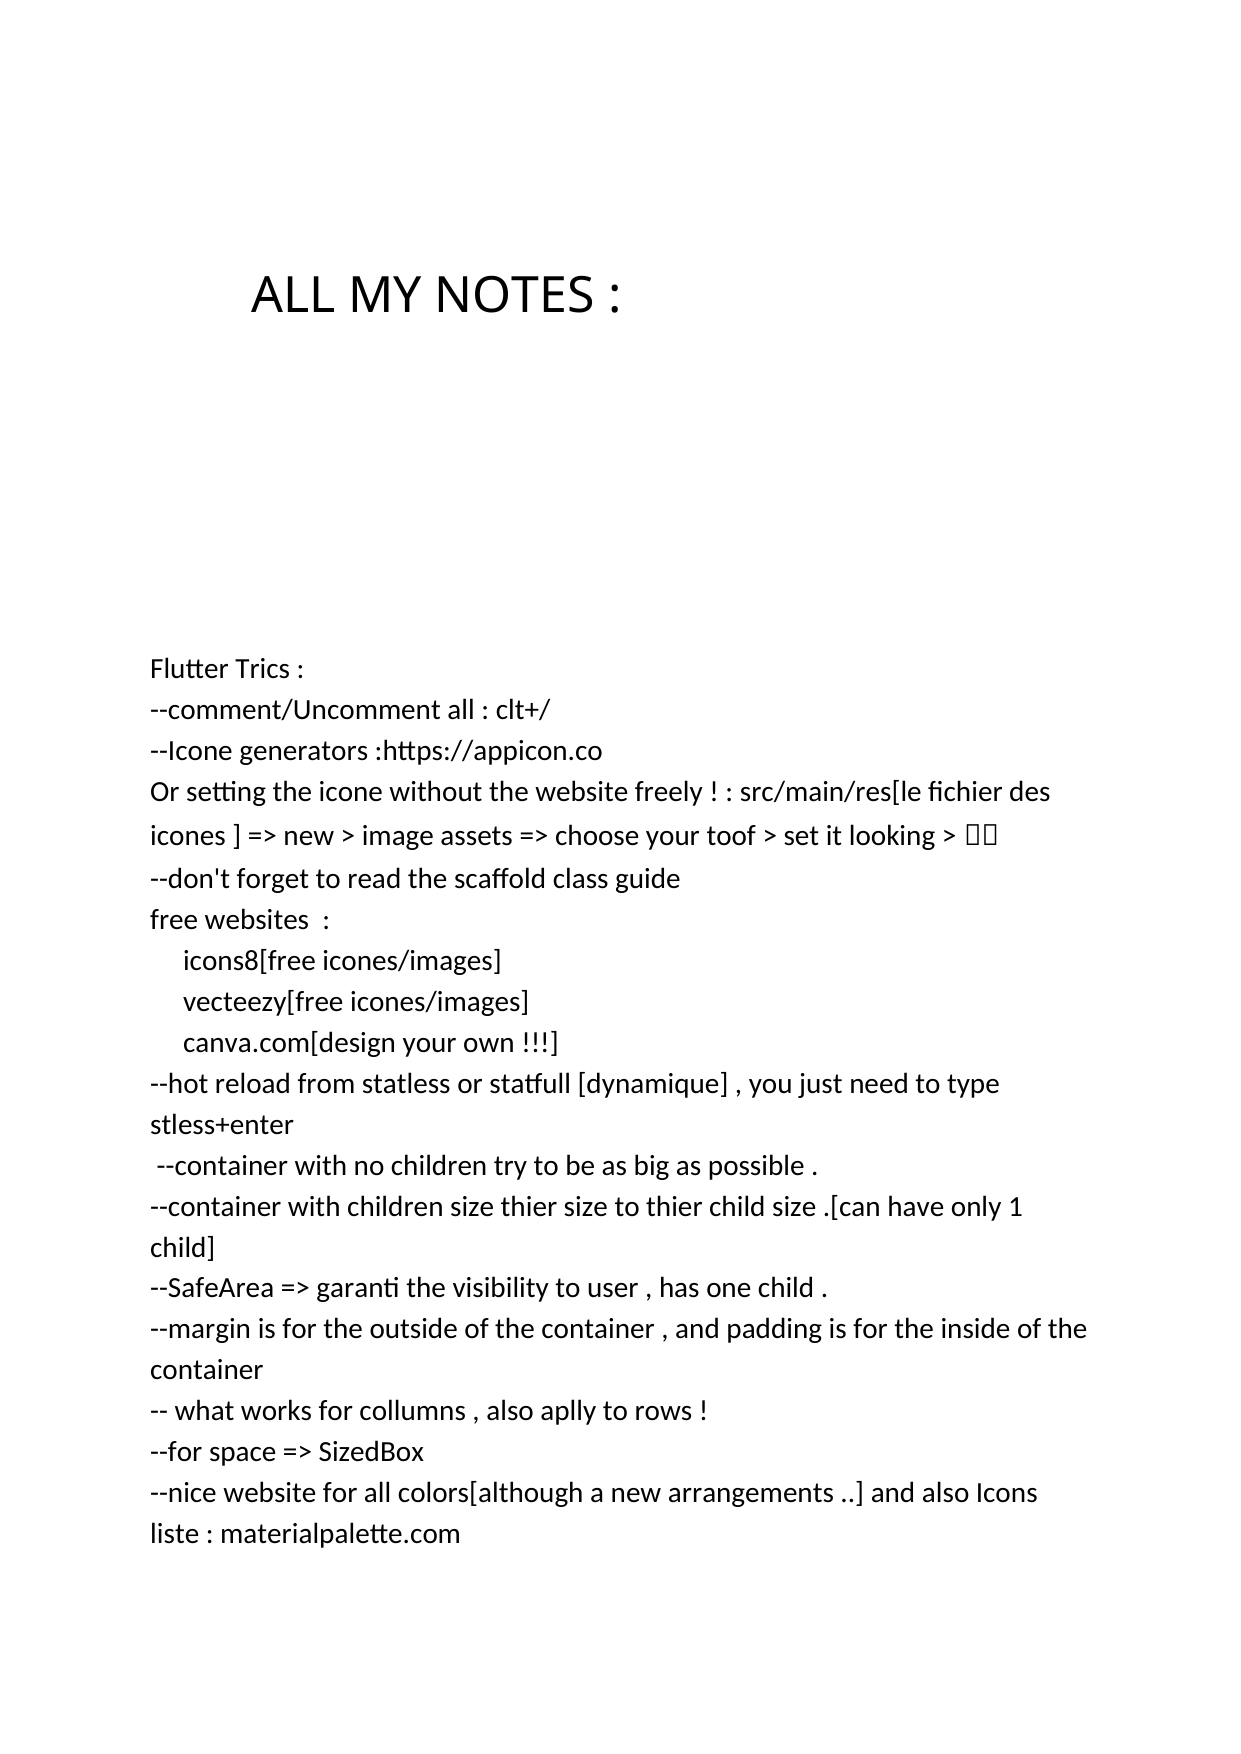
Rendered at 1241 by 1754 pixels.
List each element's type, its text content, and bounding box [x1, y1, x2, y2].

text --nice website for all colors[although a new arrangements ..] and also Icons liste : materialpalette.com [150, 1474, 1090, 1551]
text --Icone generators :https://appicon.co [150, 732, 1090, 768]
text -- what works for collumns , also aplly to rows ! [150, 1392, 1090, 1428]
text canva.com[design your own !!!] [150, 1024, 1090, 1059]
text --hot reload from statless or statfull [dynamique] , you just need to type stless+enter [150, 1065, 1090, 1141]
text --SafeArea => garanti the visibility to user , has one child . [150, 1269, 1090, 1305]
text free websites : [150, 901, 1090, 937]
text vecteezy[free icones/images] [150, 983, 1090, 1019]
text --comment/Uncomment all : clt+/ [150, 691, 1090, 727]
text Flutter Trics : [150, 650, 1090, 686]
text Or setting the icone without the website freely ! : src/main/res[le fichier des icones ] => new > image assets => choose your toof > set it looking > ✅✅ [150, 773, 1090, 854]
text --don't forget to read the scaffold class guide [150, 860, 1090, 896]
text --margin is for the outside of the container , and padding is for the inside of the container [150, 1311, 1090, 1387]
text --container with children size thier size to thier child size .[can have only 1 child] [150, 1188, 1090, 1264]
text --for space => SizedBox [150, 1433, 1090, 1469]
text --container with no children try to be as big as possible . [150, 1147, 1090, 1182]
text icons8[free icones/images] [150, 942, 1090, 978]
text ALL MY NOTES : [150, 258, 1090, 327]
